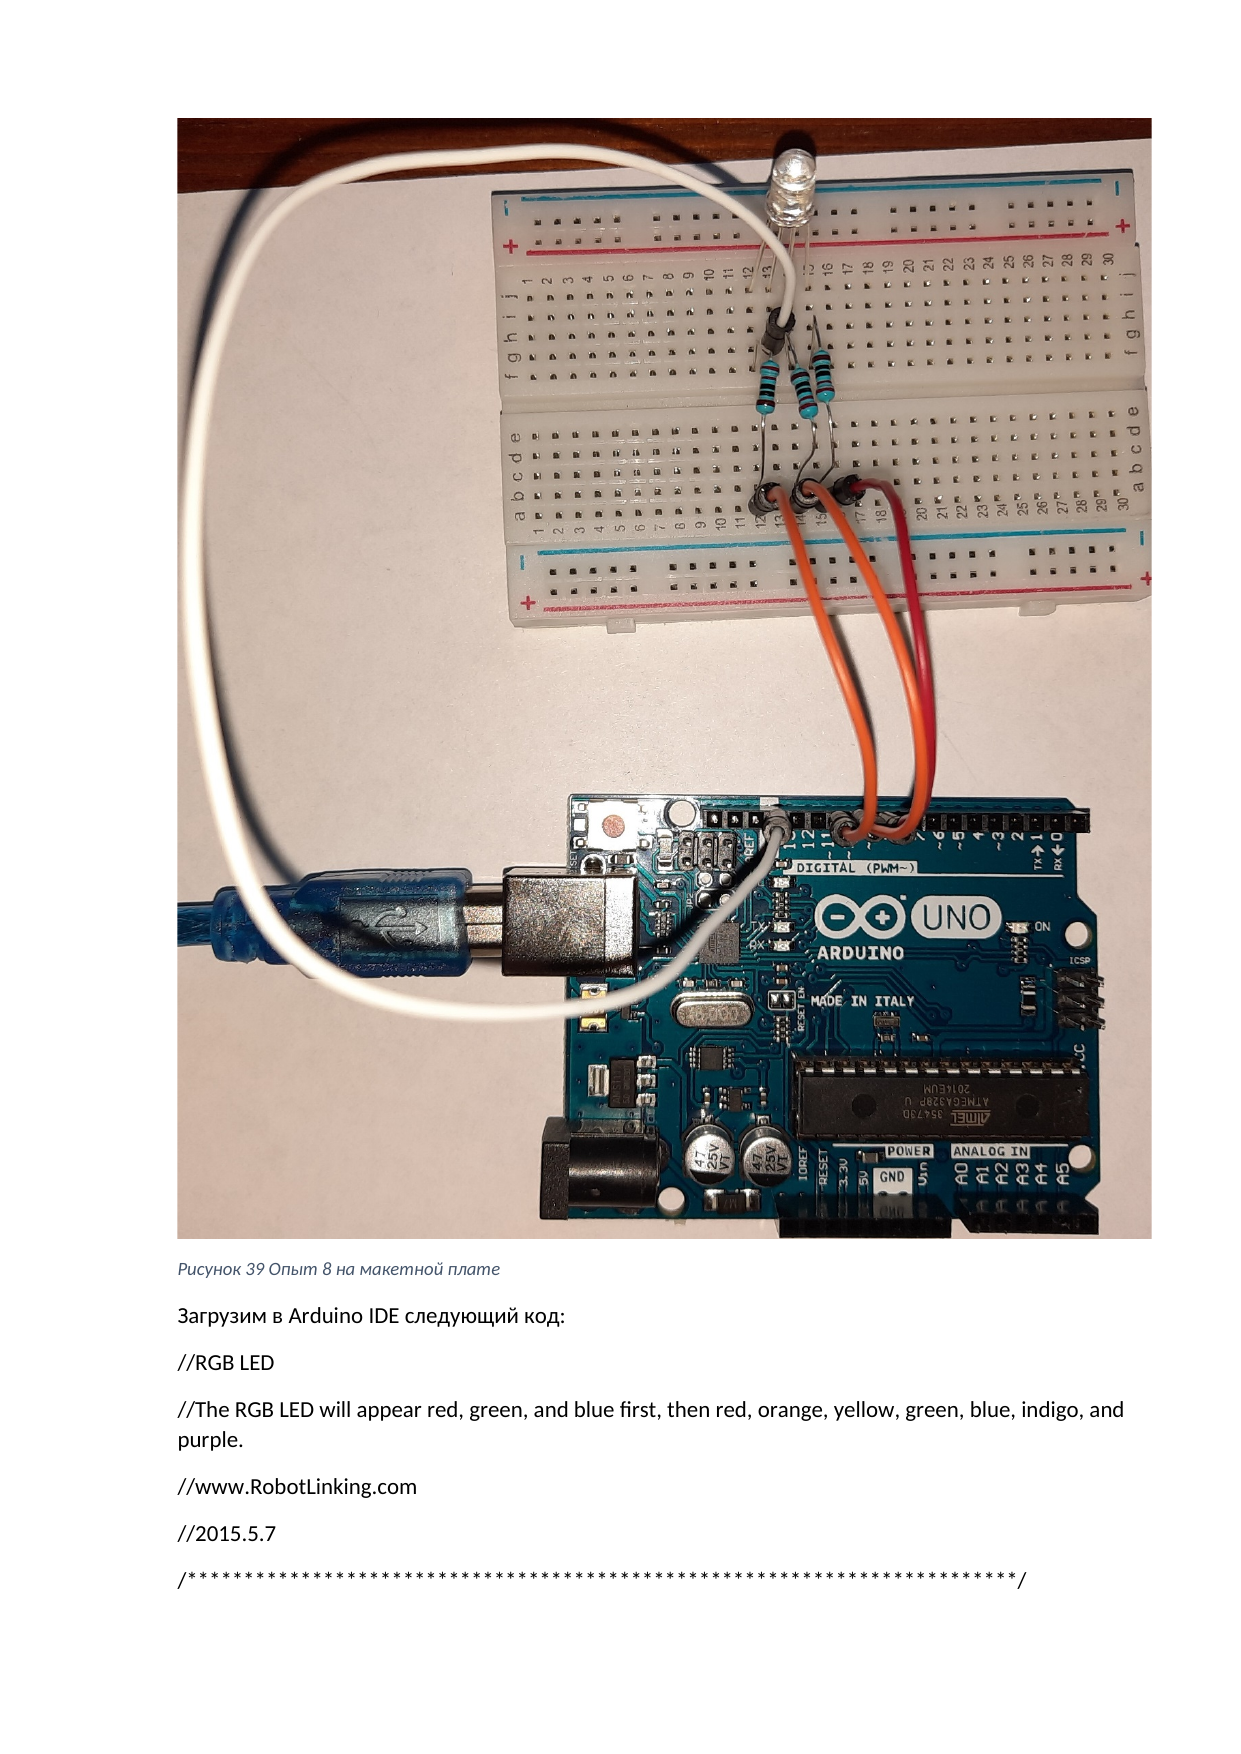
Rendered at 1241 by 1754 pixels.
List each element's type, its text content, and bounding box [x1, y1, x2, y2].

text /*************************************************************************/ [177, 1566, 1152, 1594]
picture [177, 118, 1152, 1239]
text Рисунок Опыт 8 на макетной плате [177, 1258, 1152, 1281]
text //www.RobotLinking.com [177, 1472, 1152, 1500]
text //The RGB LED will appear red, green, and blue first, then red, orange, yellow, green, blue, indigo, and purple. [177, 1395, 1152, 1453]
text //2015.5.7 [177, 1519, 1152, 1547]
text //RGB LED [177, 1348, 1152, 1376]
text Загрузим в Arduino IDE следующий код: [177, 1301, 1152, 1329]
